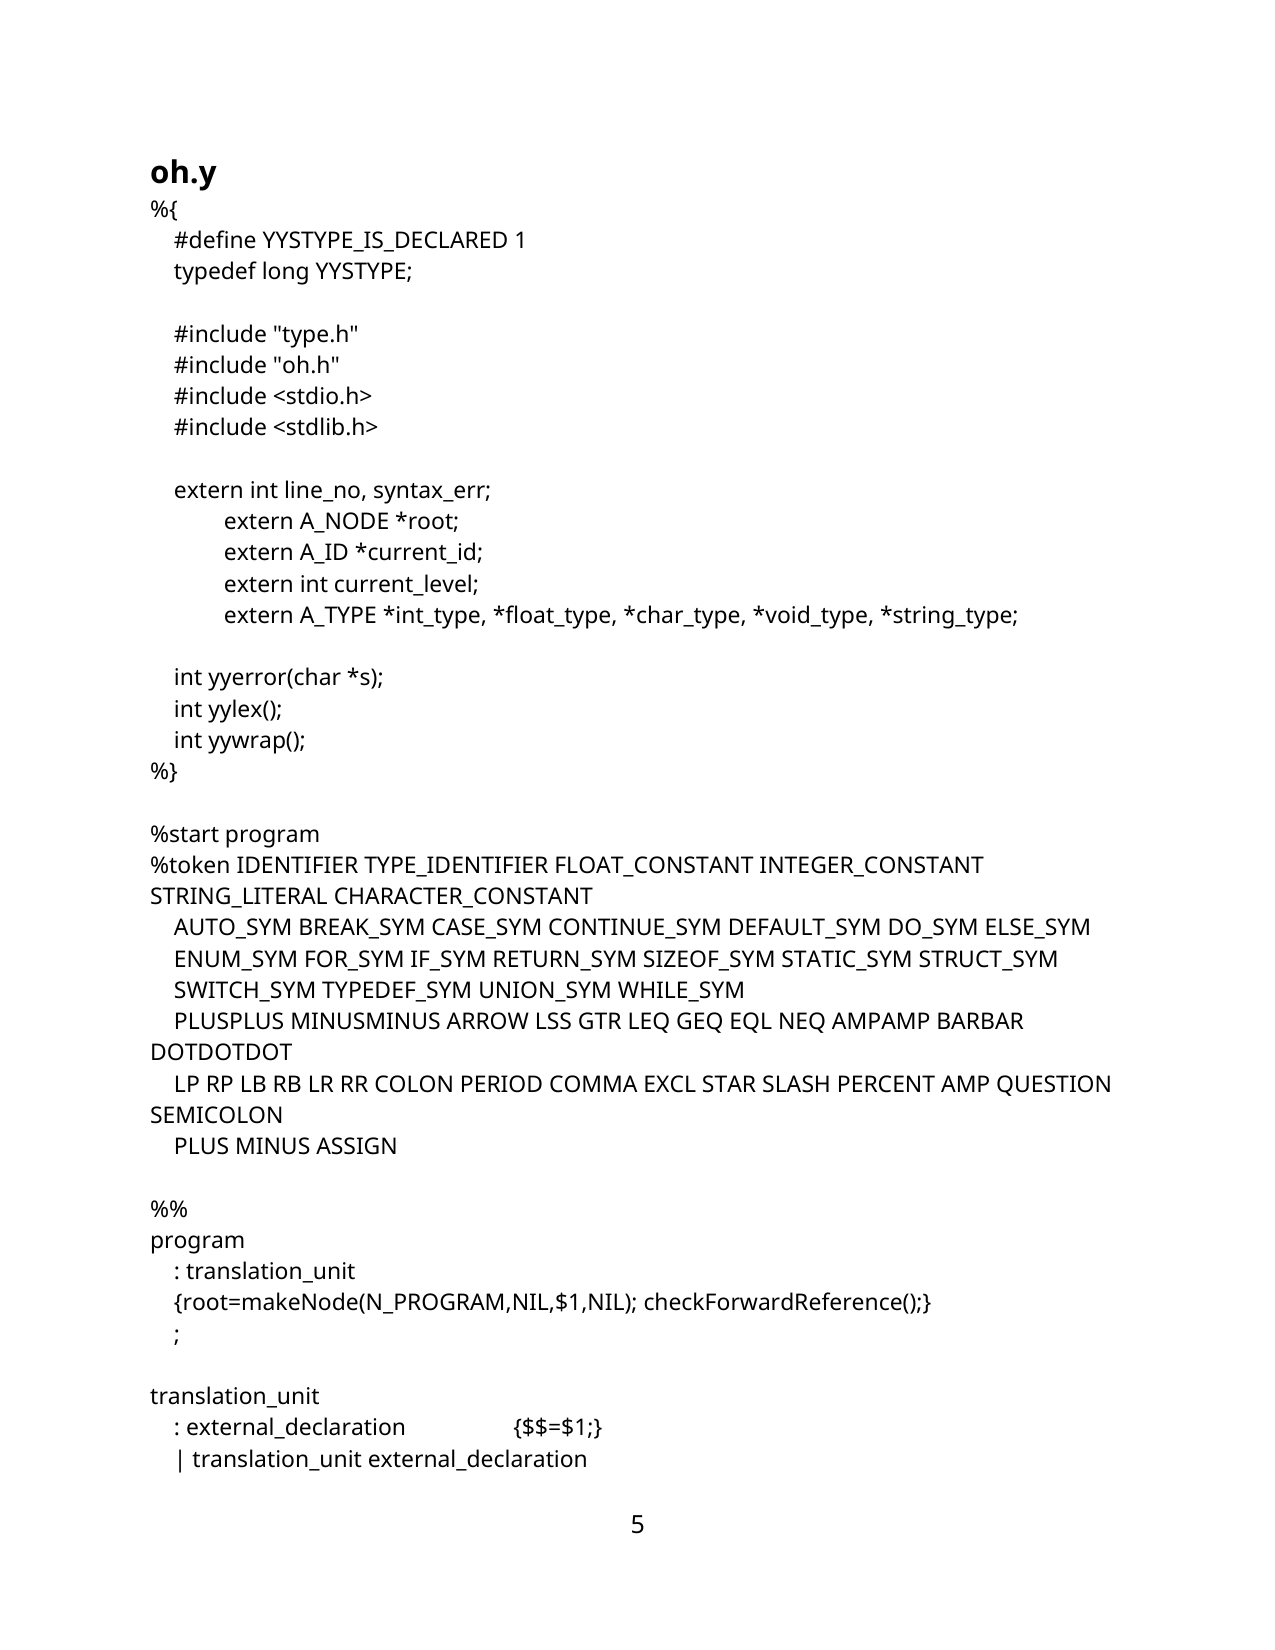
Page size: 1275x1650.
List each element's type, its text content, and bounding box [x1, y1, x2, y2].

text LP RP LB RB LR RR COLON PERIOD COMMA EXCL STAR SLASH PERCENT AMP QUESTION SEMICOLON [150, 1068, 1125, 1130]
text extern A_TYPE *int_type, *float_type, *char_type, *void_type, *string_type; [150, 599, 1125, 630]
text int yywrap(); [150, 724, 1125, 755]
text extern A_NODE *root; [150, 505, 1125, 536]
text %} [150, 755, 1125, 786]
text extern int current_level; [150, 568, 1125, 599]
text %token IDENTIFIER TYPE_IDENTIFIER FLOAT_CONSTANT INTEGER_CONSTANT STRING_LITERAL CHARACTER_CONSTANT [150, 849, 1125, 911]
text {root=makeNode(N_PROGRAM,NIL,$1,NIL); checkForwardReference();} [150, 1286, 1125, 1318]
text %start program [150, 818, 1125, 849]
text #include <stdlib.h> [150, 411, 1125, 443]
text oh.y [150, 150, 1125, 193]
text : external_declaration {$$=$1;} [150, 1411, 1125, 1443]
text int yylex(); [150, 693, 1125, 724]
text program [150, 1224, 1125, 1255]
text extern int line_no, syntax_err; [150, 474, 1125, 505]
text PLUSPLUS MINUSMINUS ARROW LSS GTR LEQ GEQ EQL NEQ AMPAMP BARBAR DOTDOTDOT [150, 1005, 1125, 1068]
text AUTO_SYM BREAK_SYM CASE_SYM CONTINUE_SYM DEFAULT_SYM DO_SYM ELSE_SYM [150, 911, 1125, 943]
text extern A_ID *current_id; [150, 536, 1125, 568]
text SWITCH_SYM TYPEDEF_SYM UNION_SYM WHILE_SYM [150, 974, 1125, 1005]
text int yyerror(char *s); [150, 661, 1125, 693]
text #include <stdio.h> [150, 380, 1125, 411]
text #define YYSTYPE_IS_DECLARED 1 [150, 224, 1125, 255]
text : translation_unit [150, 1255, 1125, 1286]
text ENUM_SYM FOR_SYM IF_SYM RETURN_SYM SIZEOF_SYM STATIC_SYM STRUCT_SYM [150, 943, 1125, 974]
text PLUS MINUS ASSIGN [150, 1130, 1125, 1161]
text #include "oh.h" [150, 349, 1125, 380]
text ; [150, 1318, 1125, 1349]
text | translation_unit external_declaration [150, 1443, 1125, 1474]
text #include "type.h" [150, 318, 1125, 349]
text %{ [150, 193, 1125, 224]
text translation_unit [150, 1380, 1125, 1411]
text typedef long YYSTYPE; [150, 255, 1125, 286]
text %% [150, 1193, 1125, 1224]
